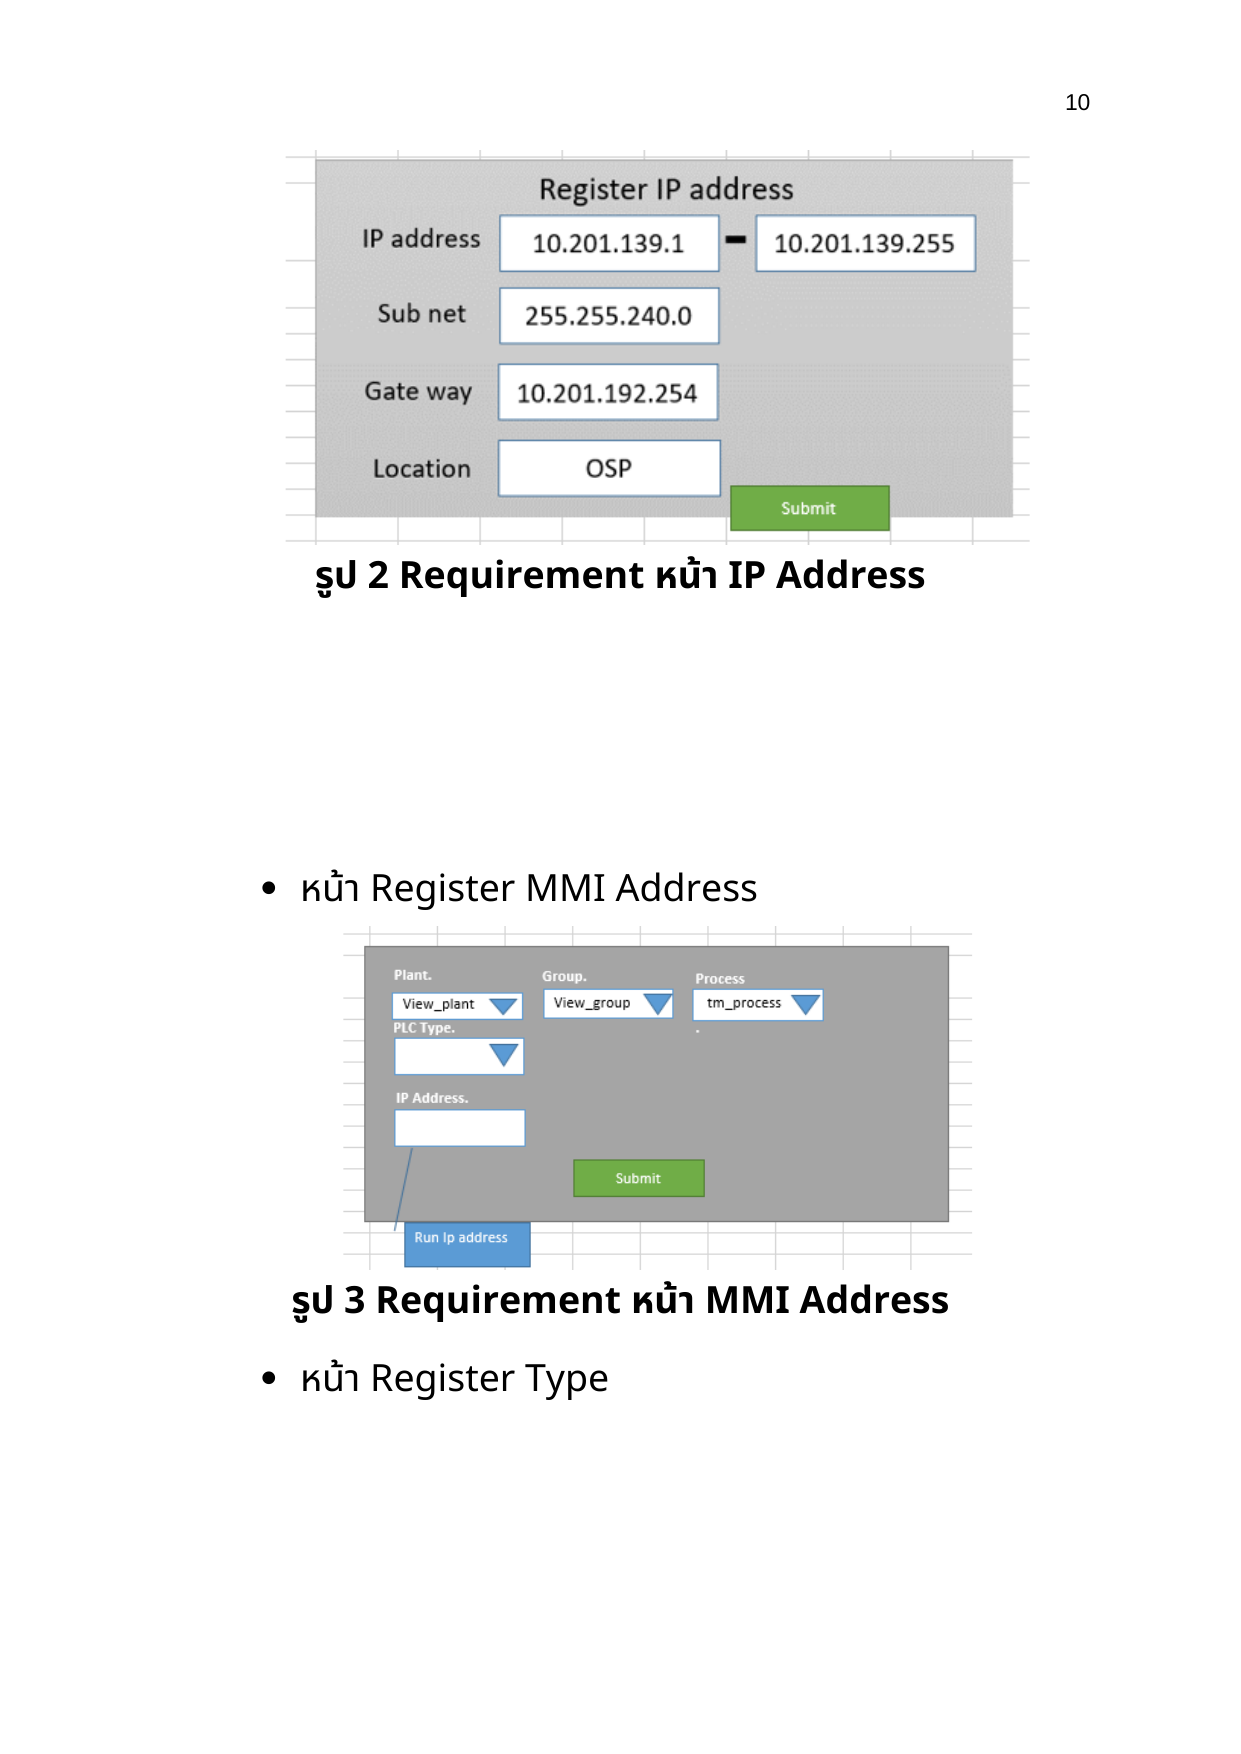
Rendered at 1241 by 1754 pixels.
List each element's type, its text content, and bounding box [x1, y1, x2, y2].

text รูป 2 Requirement หน้า IP Address [150, 548, 1090, 606]
list หน้า Register Type [262, 1351, 1090, 1408]
list หน้า Register MMI Address [262, 861, 1090, 918]
text รูป 3 Requirement หน้า MMI Address [150, 1273, 1090, 1330]
picture [285, 150, 1030, 545]
picture [343, 926, 973, 1270]
